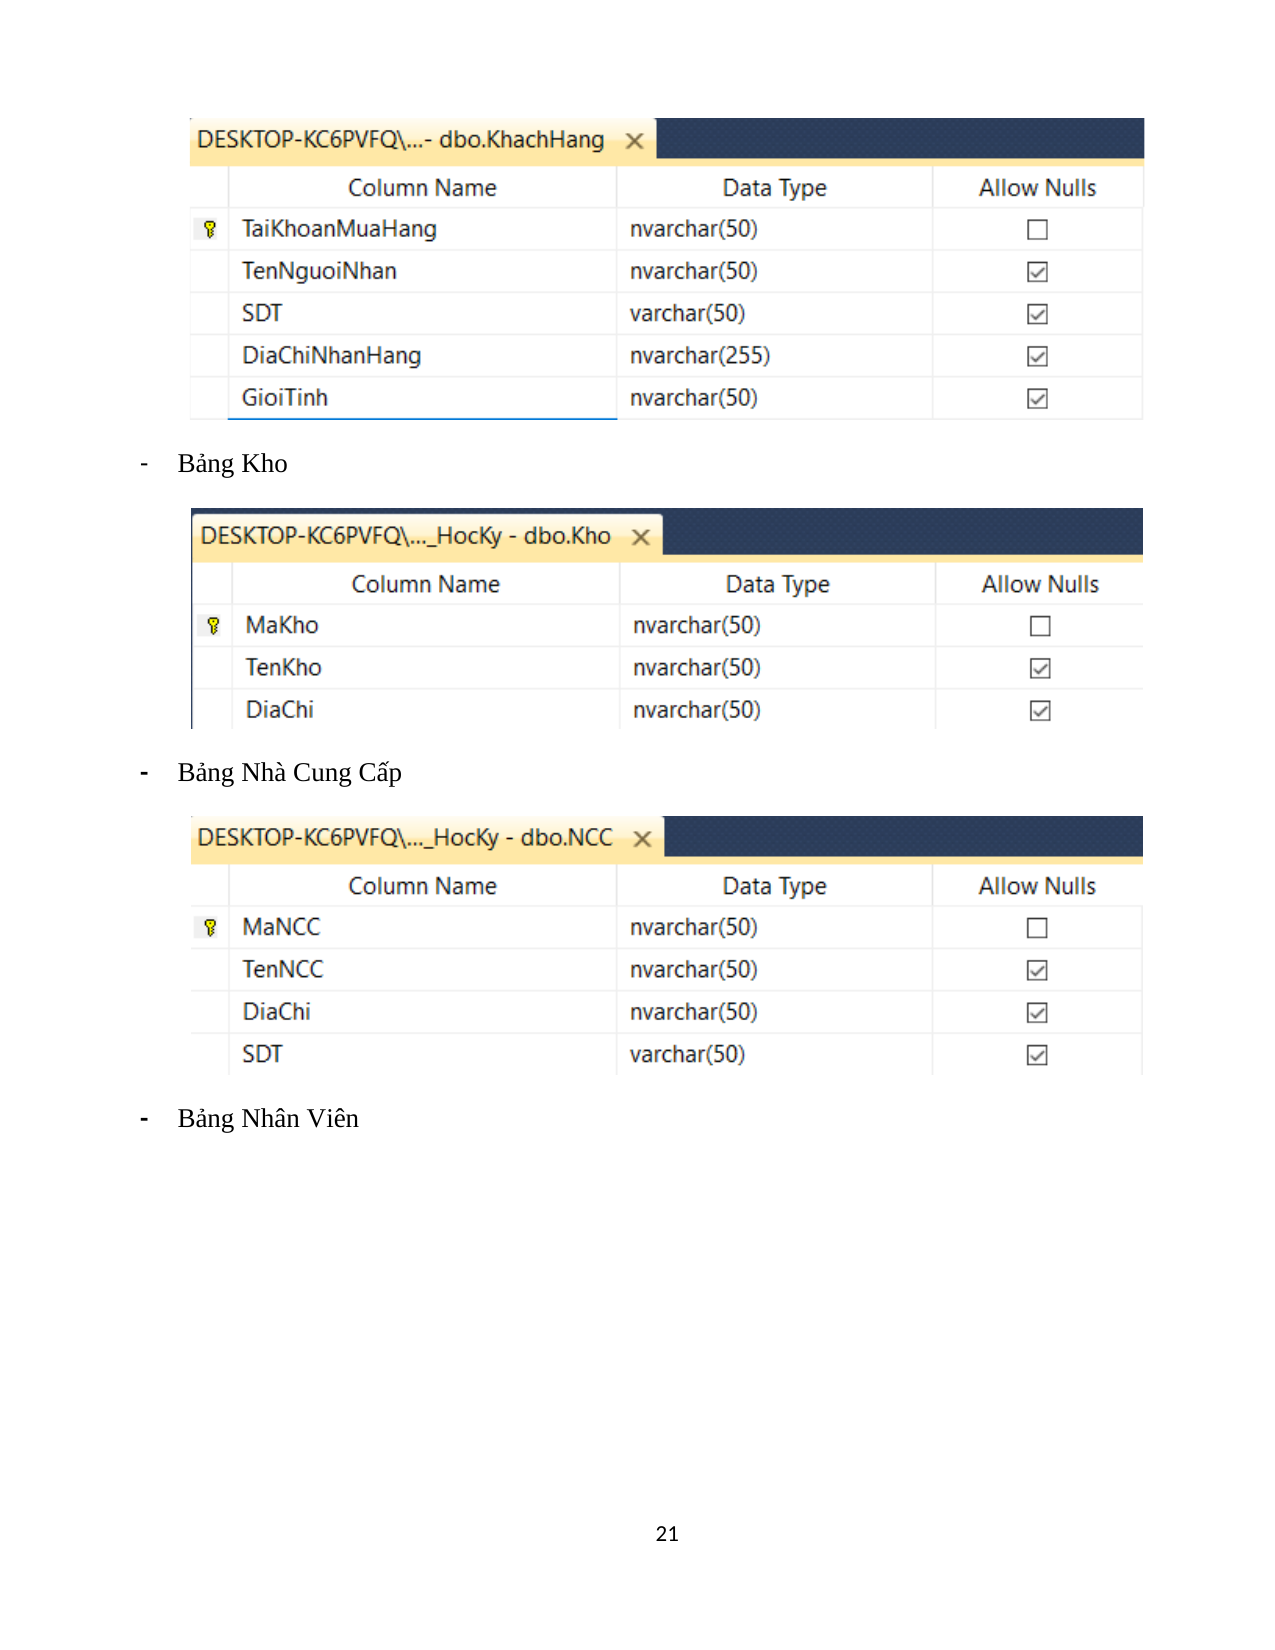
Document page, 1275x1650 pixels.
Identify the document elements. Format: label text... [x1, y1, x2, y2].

picture [191, 816, 1143, 1075]
list Bảng Nhà Cung Cấp [140, 755, 1157, 788]
picture [189, 118, 1145, 420]
list Bảng Kho [140, 446, 1157, 479]
list Bảng Nhân Viên [140, 1101, 1157, 1134]
picture [191, 508, 1143, 729]
